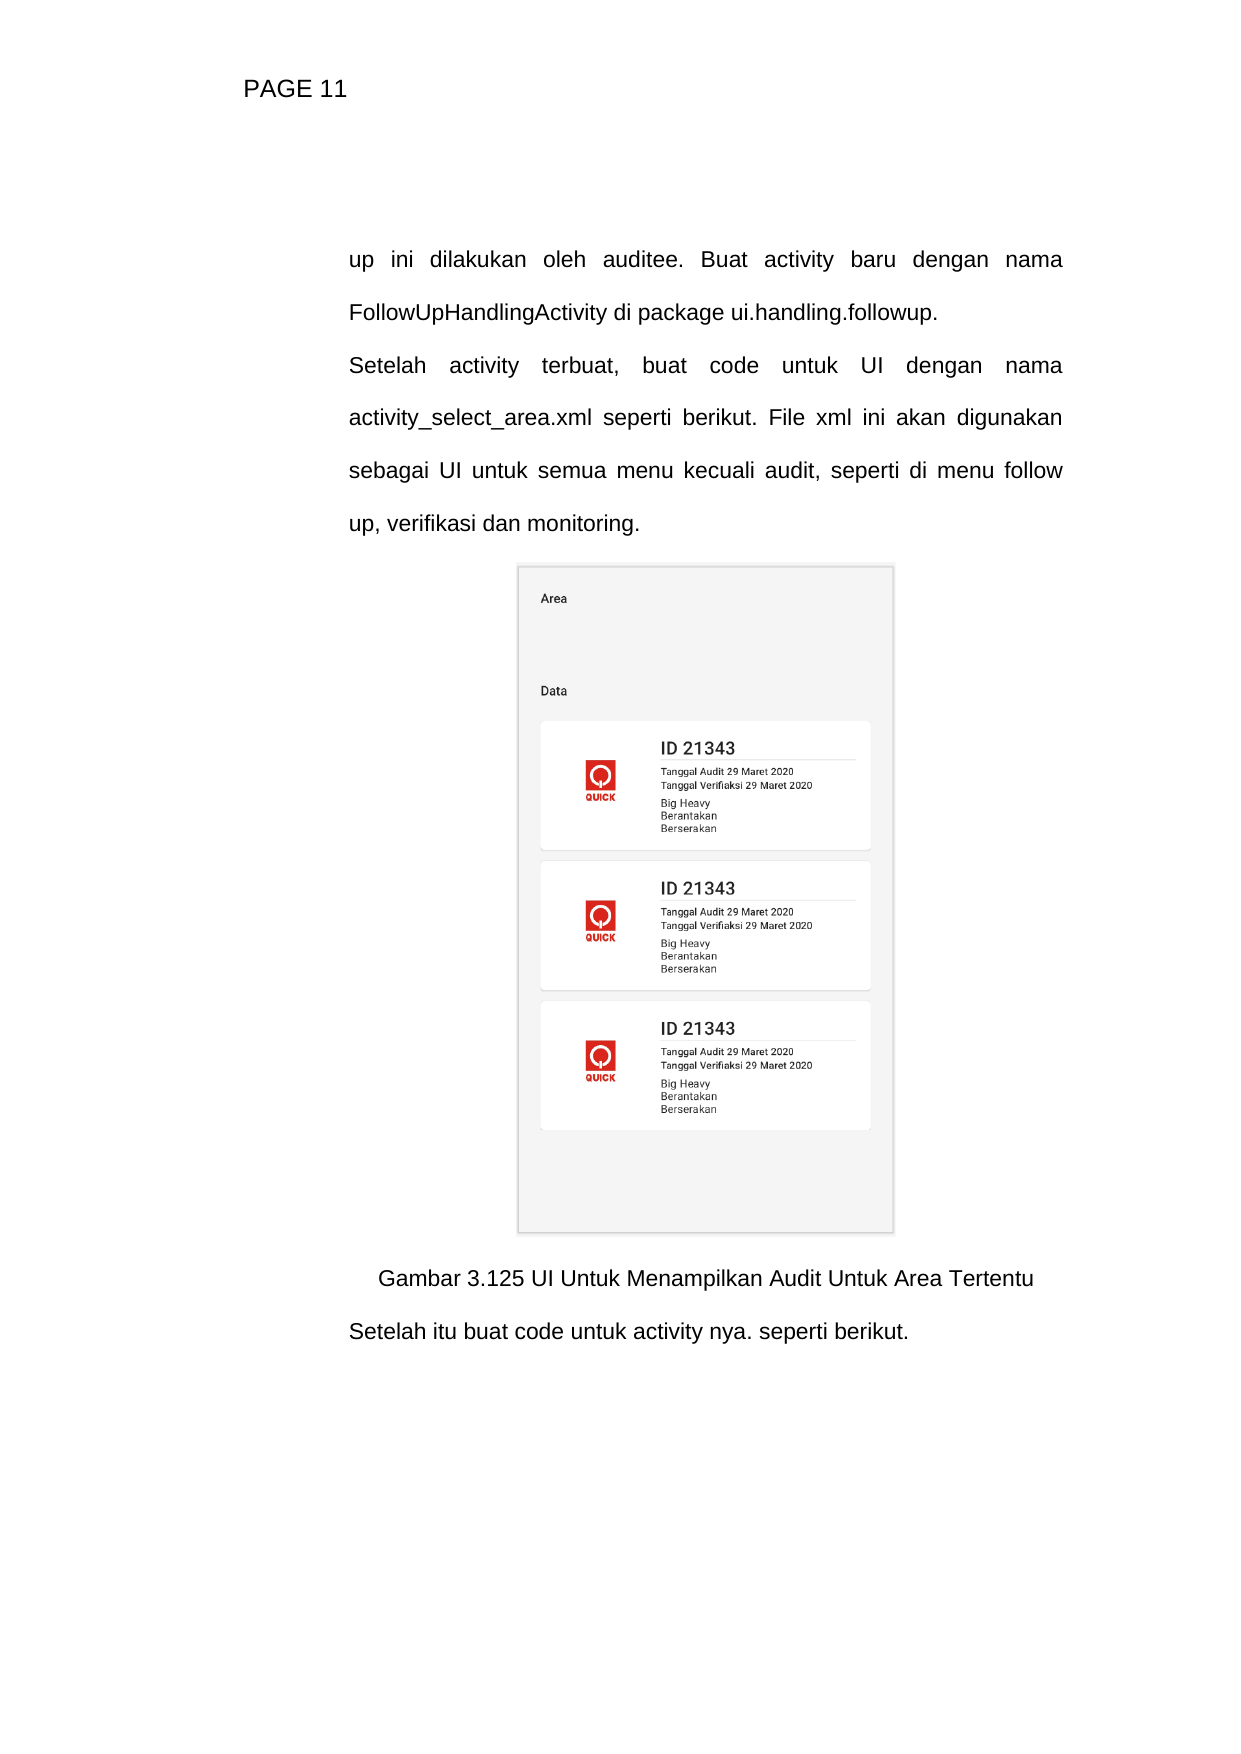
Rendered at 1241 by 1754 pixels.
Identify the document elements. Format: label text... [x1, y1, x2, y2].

title Setelah itu buat code untuk activity nya. seperti berikut. [349, 1318, 1063, 1344]
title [311, 246, 1063, 325]
picture [516, 562, 896, 1237]
title Setelah activity terbuat, buat code untuk UI dengan nama activity_select_area.xml seperti berikut. File xml ini akan digunakan sebagai UI untuk semua menu kecuali audit, seperti di menu follow up, verifikasi dan monitoring. [349, 352, 1063, 536]
